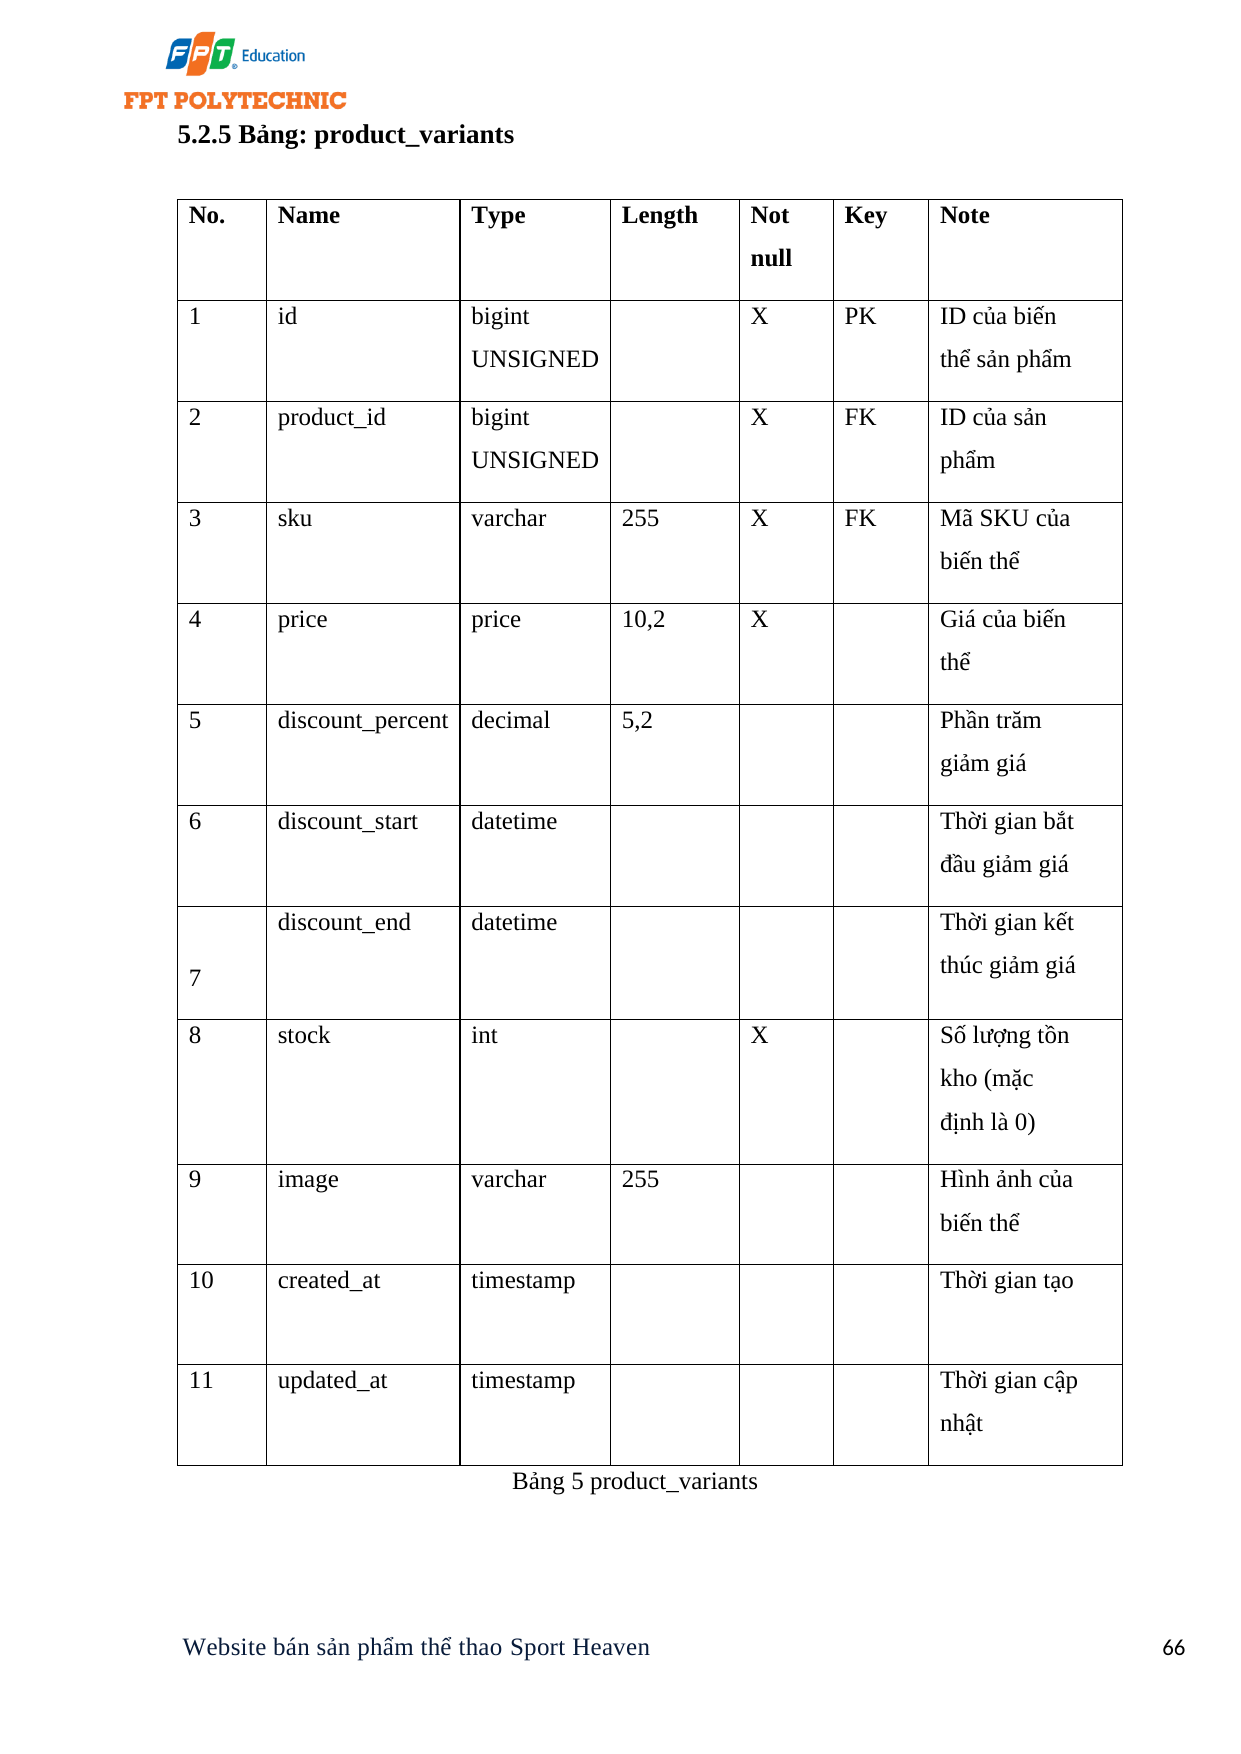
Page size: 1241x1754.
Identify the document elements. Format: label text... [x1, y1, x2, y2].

table_cell decimal [461, 705, 610, 805]
table_cell price [461, 604, 610, 704]
table_cell [740, 1365, 833, 1465]
table_cell 4 [178, 604, 266, 704]
table_cell discount_start [267, 806, 459, 906]
table_cell [611, 1365, 739, 1465]
table_header No. [178, 200, 266, 300]
table_cell X [740, 1020, 833, 1163]
table_cell datetime [461, 806, 610, 906]
table_cell [740, 806, 833, 906]
table_cell 255 [611, 503, 739, 603]
table_cell 1 [178, 301, 266, 401]
table_cell Giá của biến thể [929, 604, 1122, 704]
table_cell Số lượng tồn kho (mặc định là 0) [929, 1020, 1122, 1163]
table_header Length [611, 200, 739, 300]
subtitle Bảng: product_variants [177, 118, 1092, 149]
table_cell bigint UNSIGNED [461, 402, 610, 502]
table_cell FK [834, 503, 928, 603]
table_cell timestamp [461, 1365, 610, 1465]
table_cell 7 [178, 907, 266, 1019]
table_cell [834, 1265, 928, 1364]
table_cell 2 [178, 402, 266, 502]
table_cell [740, 705, 833, 805]
table_cell 3 [178, 503, 266, 603]
table_cell PK [834, 301, 928, 401]
table_cell 255 [611, 1165, 739, 1264]
table_cell 10,2 [611, 604, 739, 704]
text Bảng 5 product_variants [177, 1466, 1092, 1495]
table_cell [611, 402, 739, 502]
table_cell image [267, 1165, 459, 1264]
table_cell Thời gian tạo [929, 1265, 1122, 1364]
table_cell [834, 907, 928, 1019]
table_header Name [267, 200, 459, 300]
table_cell X [740, 604, 833, 704]
table_header Note [929, 200, 1122, 300]
table_cell stock [267, 1020, 459, 1163]
table_header Type [461, 200, 610, 300]
table_cell 5,2 [611, 705, 739, 805]
table_header Not null [740, 200, 833, 300]
table_cell sku [267, 503, 459, 603]
table_cell 8 [178, 1020, 266, 1163]
table_cell varchar [461, 1165, 610, 1264]
table_cell 11 [178, 1365, 266, 1465]
table_cell [834, 1020, 928, 1163]
table_cell timestamp [461, 1265, 610, 1364]
table_cell bigint UNSIGNED [461, 301, 610, 401]
table_cell [611, 806, 739, 906]
table_cell [611, 1020, 739, 1163]
table_cell [740, 907, 833, 1019]
table_cell [834, 604, 928, 704]
table_cell id [267, 301, 459, 401]
table_cell price [267, 604, 459, 704]
table_cell X [740, 301, 833, 401]
table_cell Hình ảnh của biến thể [929, 1165, 1122, 1264]
table_cell X [740, 402, 833, 502]
table_cell FK [834, 402, 928, 502]
table_cell ID của sản phẩm [929, 402, 1122, 502]
table_cell Thời gian kết thúc giảm giá [929, 907, 1122, 1019]
table_cell [834, 1365, 928, 1465]
table_cell 10 [178, 1265, 266, 1364]
table_cell created_at [267, 1265, 459, 1364]
table_cell [611, 301, 739, 401]
table_cell varchar [461, 503, 610, 603]
table_cell datetime [461, 907, 610, 1019]
table_cell [834, 705, 928, 805]
table_cell int [461, 1020, 610, 1163]
table_cell 5 [178, 705, 266, 805]
table_cell Thời gian cập nhật [929, 1365, 1122, 1465]
table_cell Phần trăm giảm giá [929, 705, 1122, 805]
table_cell Mã SKU của biến thể [929, 503, 1122, 603]
table_cell discount_percent [267, 705, 459, 805]
table_cell [740, 1265, 833, 1364]
table_cell 6 [178, 806, 266, 906]
table_cell updated_at [267, 1365, 459, 1465]
table_cell [611, 907, 739, 1019]
table_cell X [740, 503, 833, 603]
table_cell ID của biến thể sản phẩm [929, 301, 1122, 401]
table_cell [611, 1265, 739, 1364]
table_cell [834, 806, 928, 906]
table_cell product_id [267, 402, 459, 502]
table_cell 9 [178, 1165, 266, 1264]
picture [116, 24, 354, 116]
table_cell discount_end [267, 907, 459, 1019]
table_cell Thời gian bắt đầu giảm giá [929, 806, 1122, 906]
table_cell [834, 1165, 928, 1264]
table_cell [740, 1165, 833, 1264]
table_header Key [834, 200, 928, 300]
